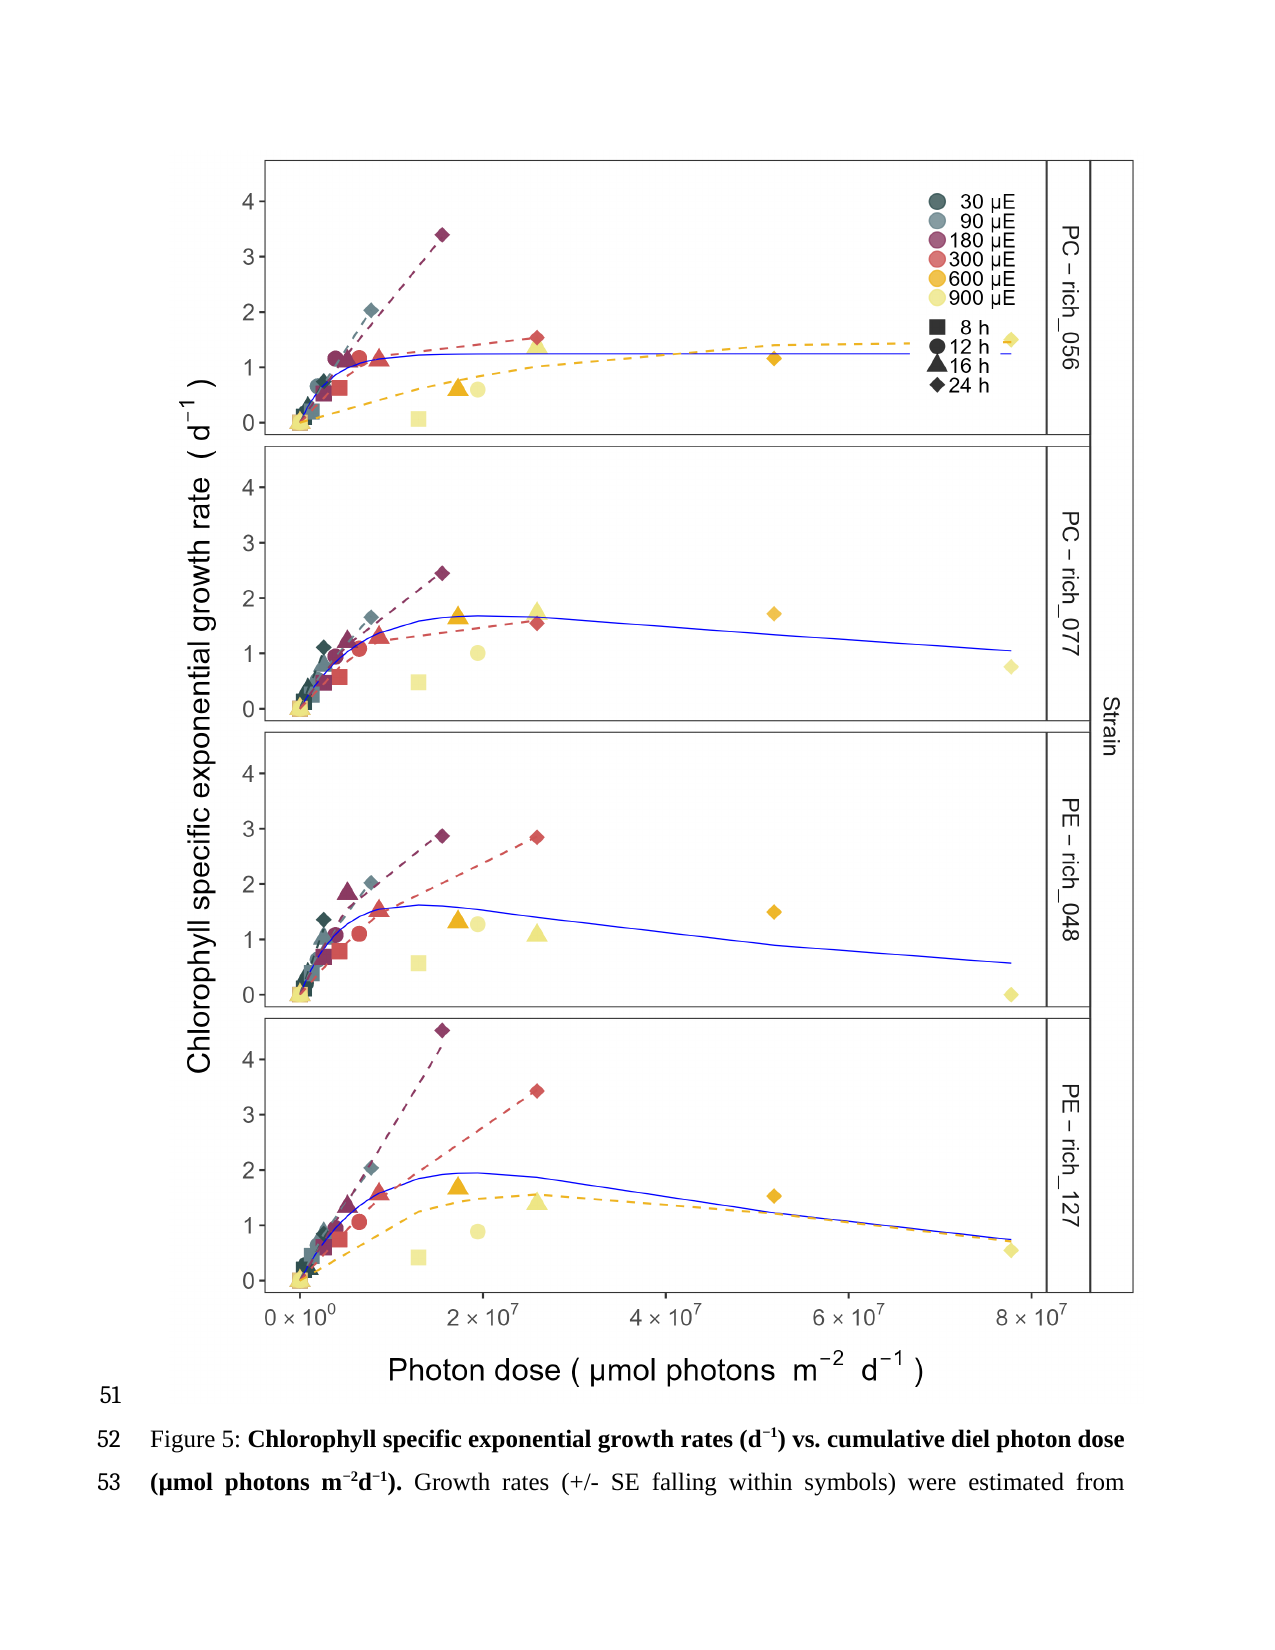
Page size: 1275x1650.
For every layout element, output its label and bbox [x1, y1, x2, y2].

picture [168, 150, 1144, 1404]
text [150, 1424, 1125, 1496]
